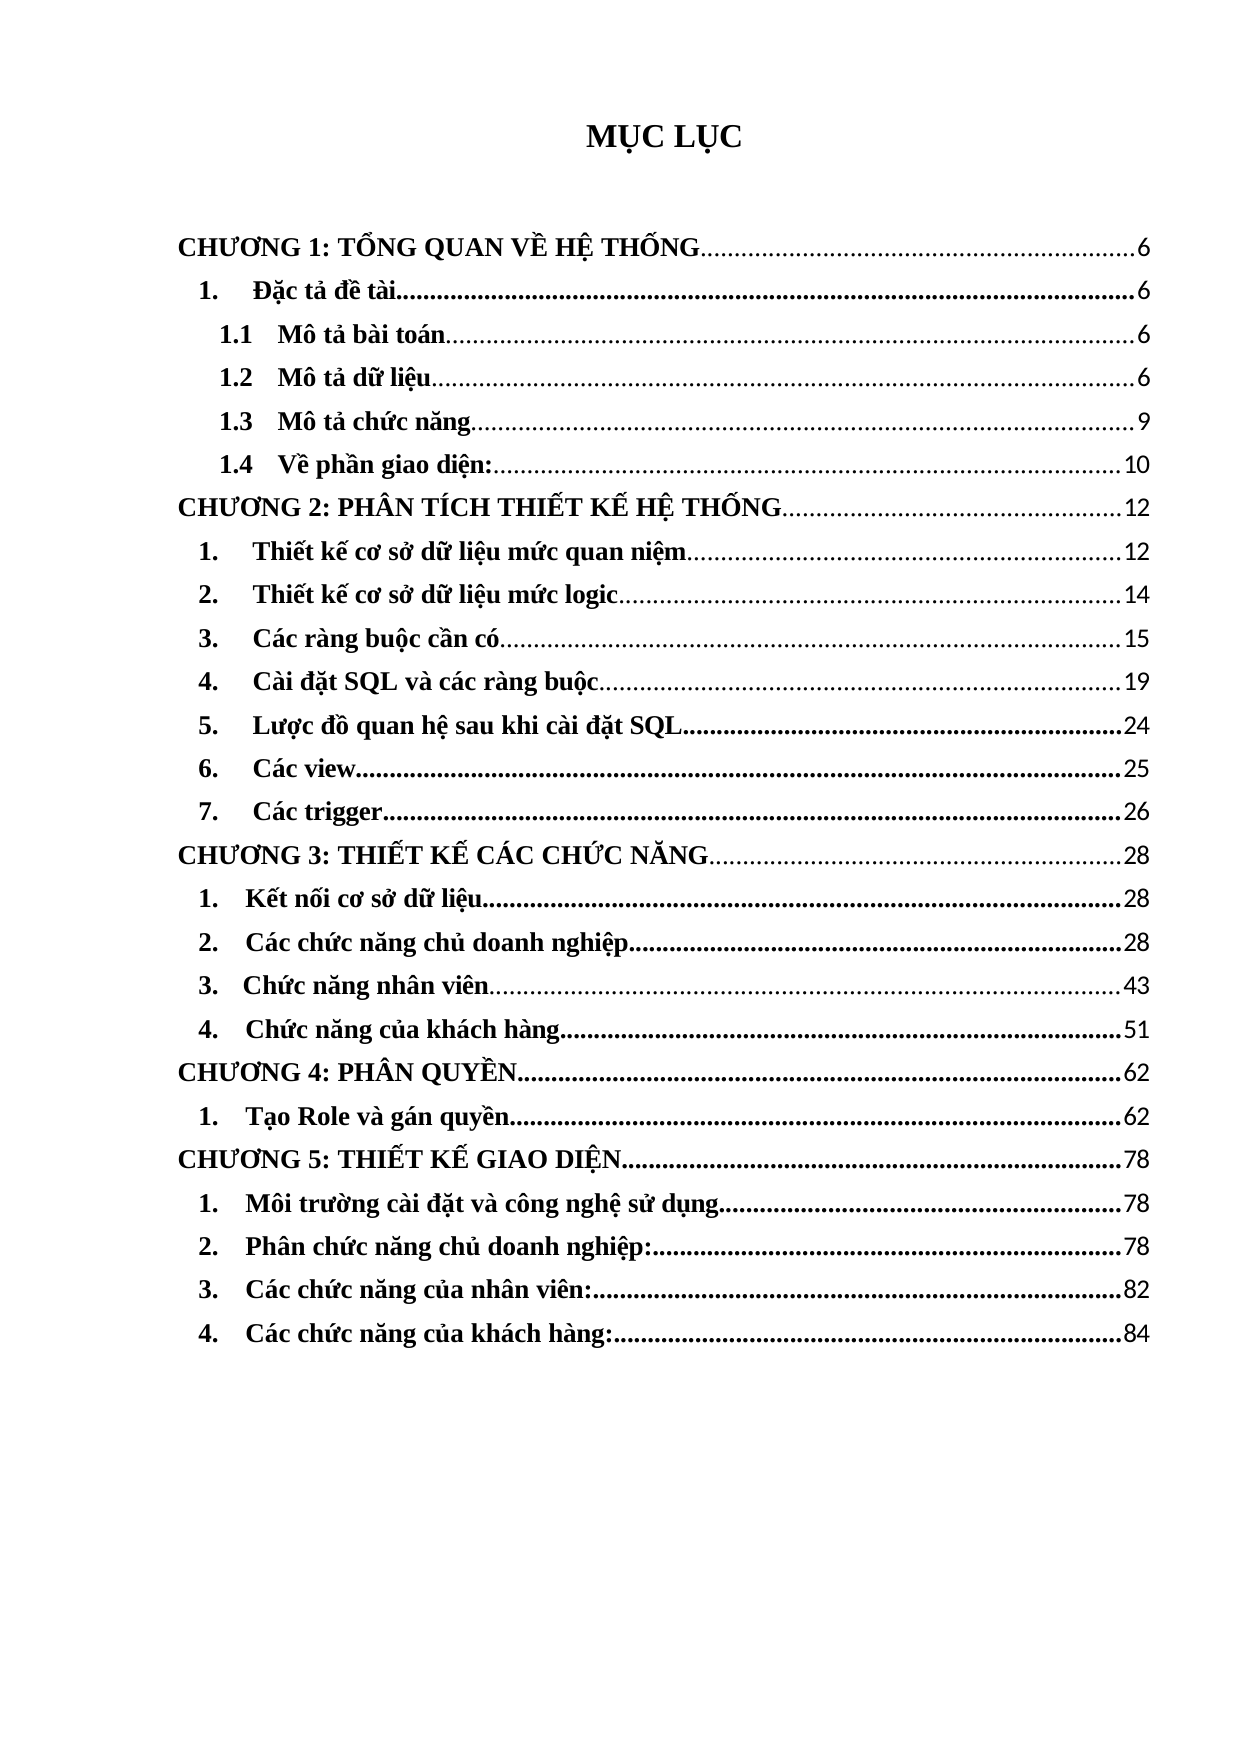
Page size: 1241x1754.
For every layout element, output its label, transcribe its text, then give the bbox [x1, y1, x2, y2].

subtitle MỤC LỤC [177, 116, 1152, 154]
